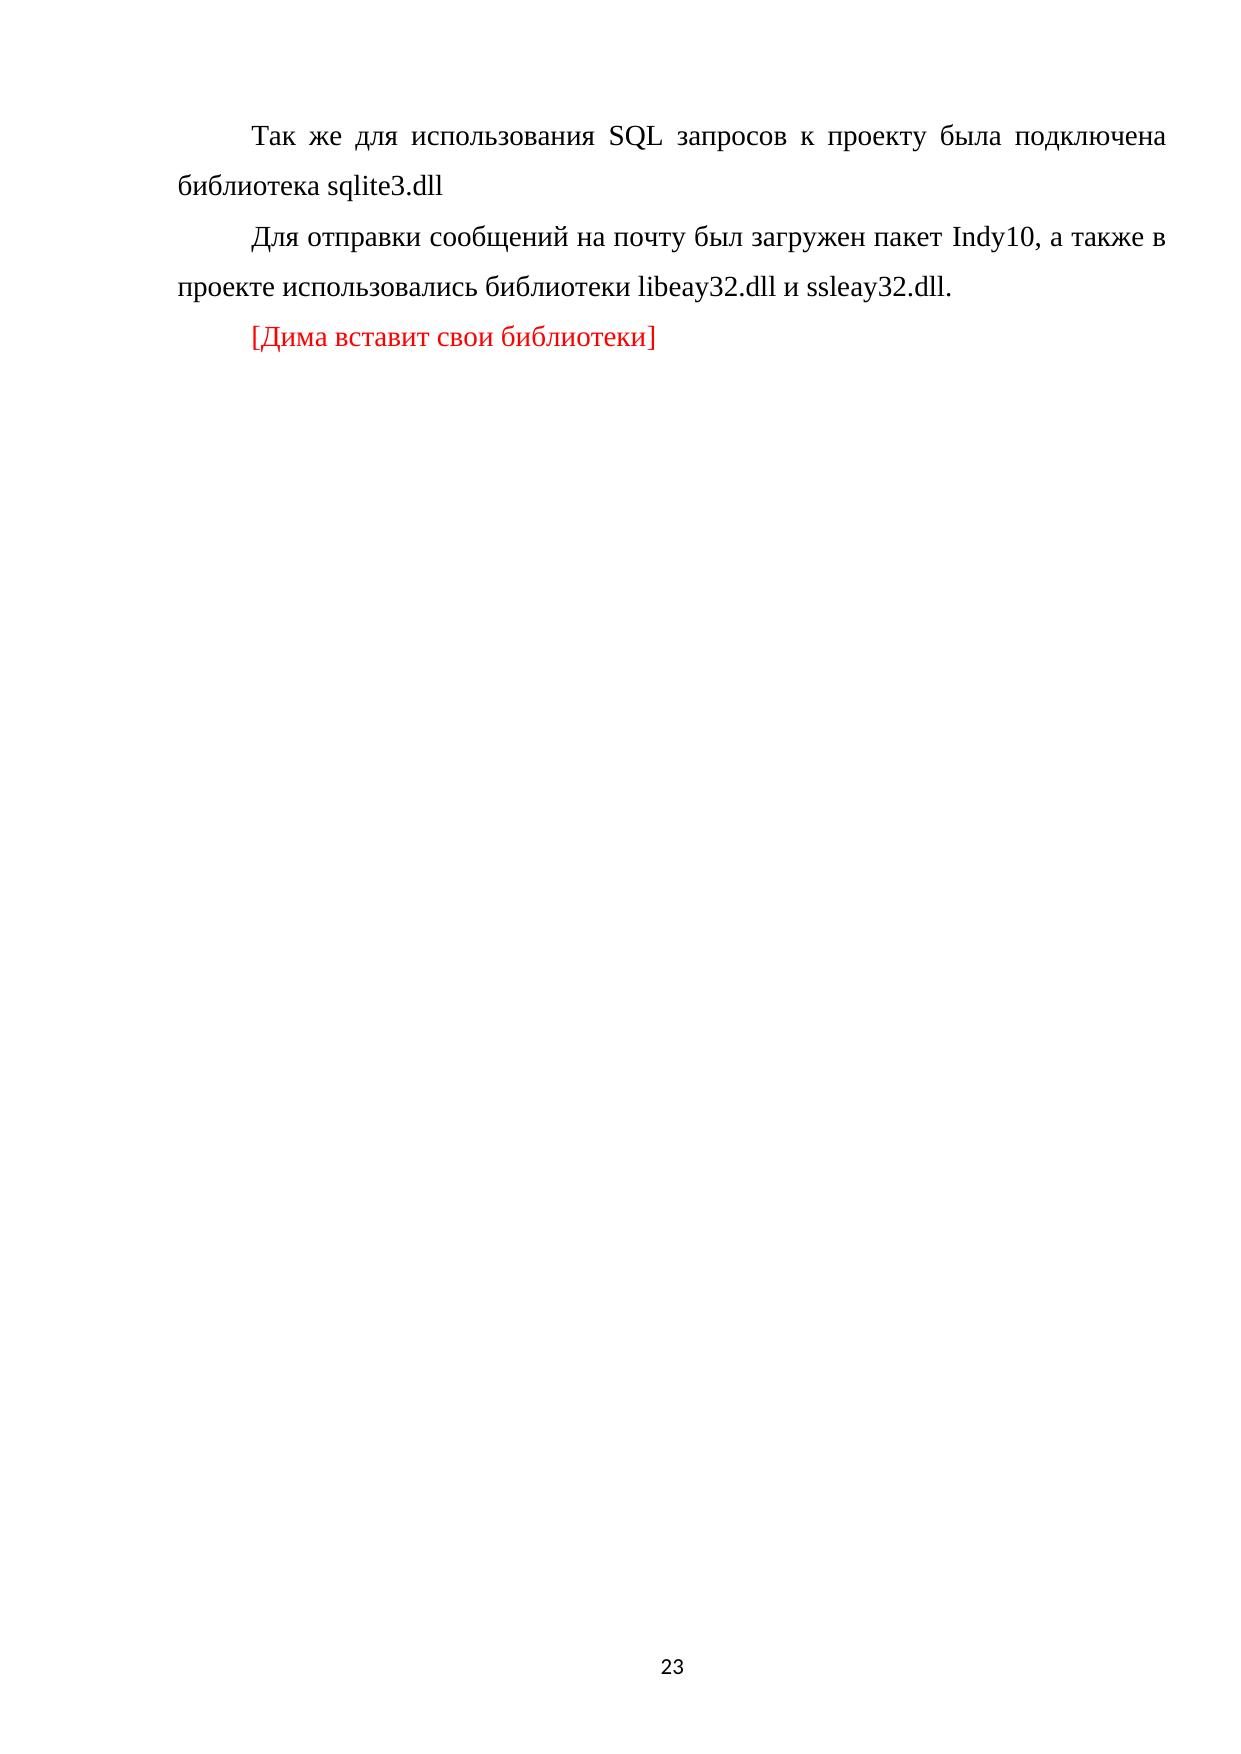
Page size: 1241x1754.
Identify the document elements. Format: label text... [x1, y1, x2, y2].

text Для отправки сообщений на почту был загружен пакет Indy10, а также в проекте использовались библиотеки libeay32.dll и ssleay32.dll. [177, 219, 1167, 303]
text [Дима вставит свои библиотеки] [177, 319, 1167, 353]
text Так же для использования SQL запросов к проекту была подключена библиотека sqlite3.dll [177, 118, 1167, 202]
